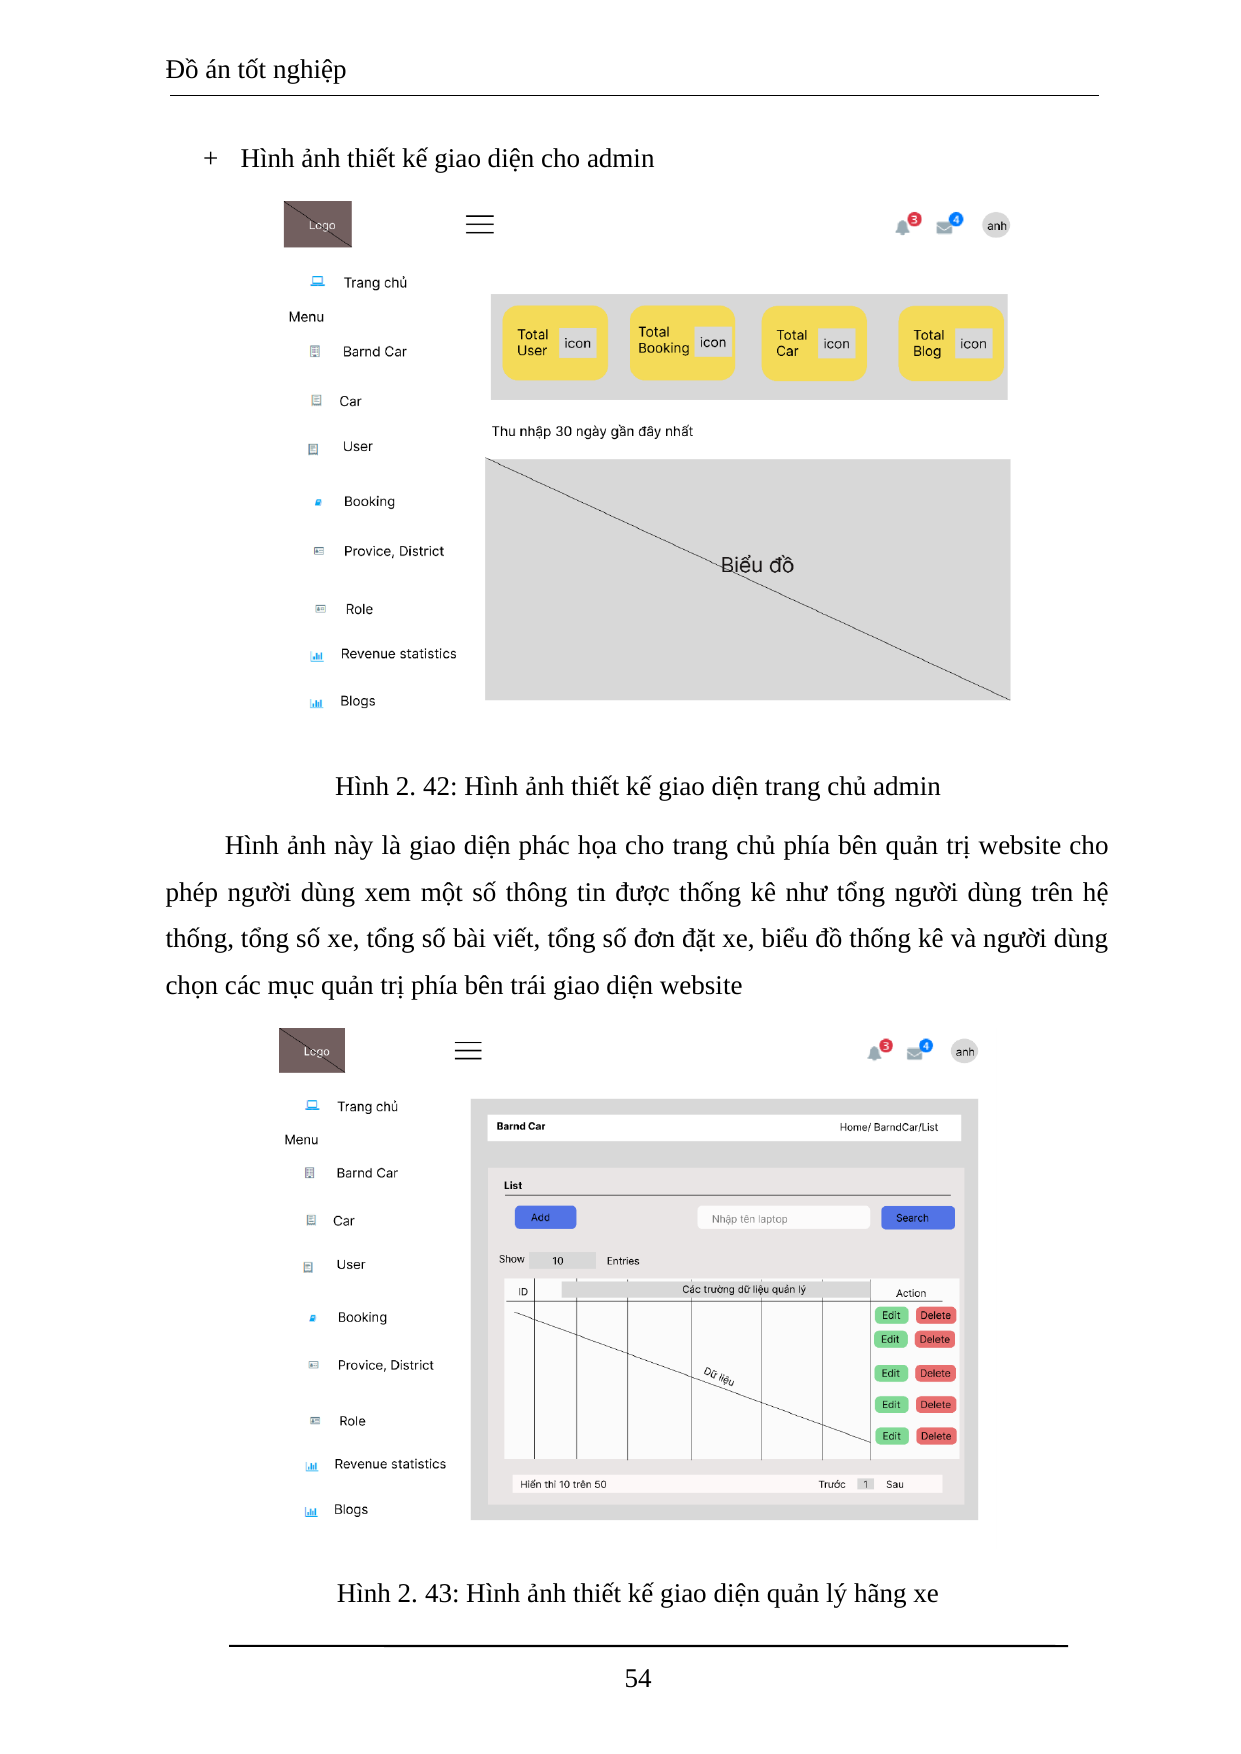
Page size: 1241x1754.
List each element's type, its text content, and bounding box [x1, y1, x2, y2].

picture [283, 201, 1030, 742]
list Hình ảnh thiết kế giao diện cho admin [203, 142, 1110, 173]
picture [279, 1028, 997, 1549]
text Hình ảnh này là giao diện phác họa cho trang chủ phía bên quản trị website cho phép người dùng xem một số thông tin được thống kê như tổng người dùng trên hệ thống, tổng số xe, tổng số bài viết, tổng số đơn đặt xe, biểu đồ thống kê và người dùng chọn các mục quản trị phía bên trái giao diện website [165, 829, 1110, 1000]
